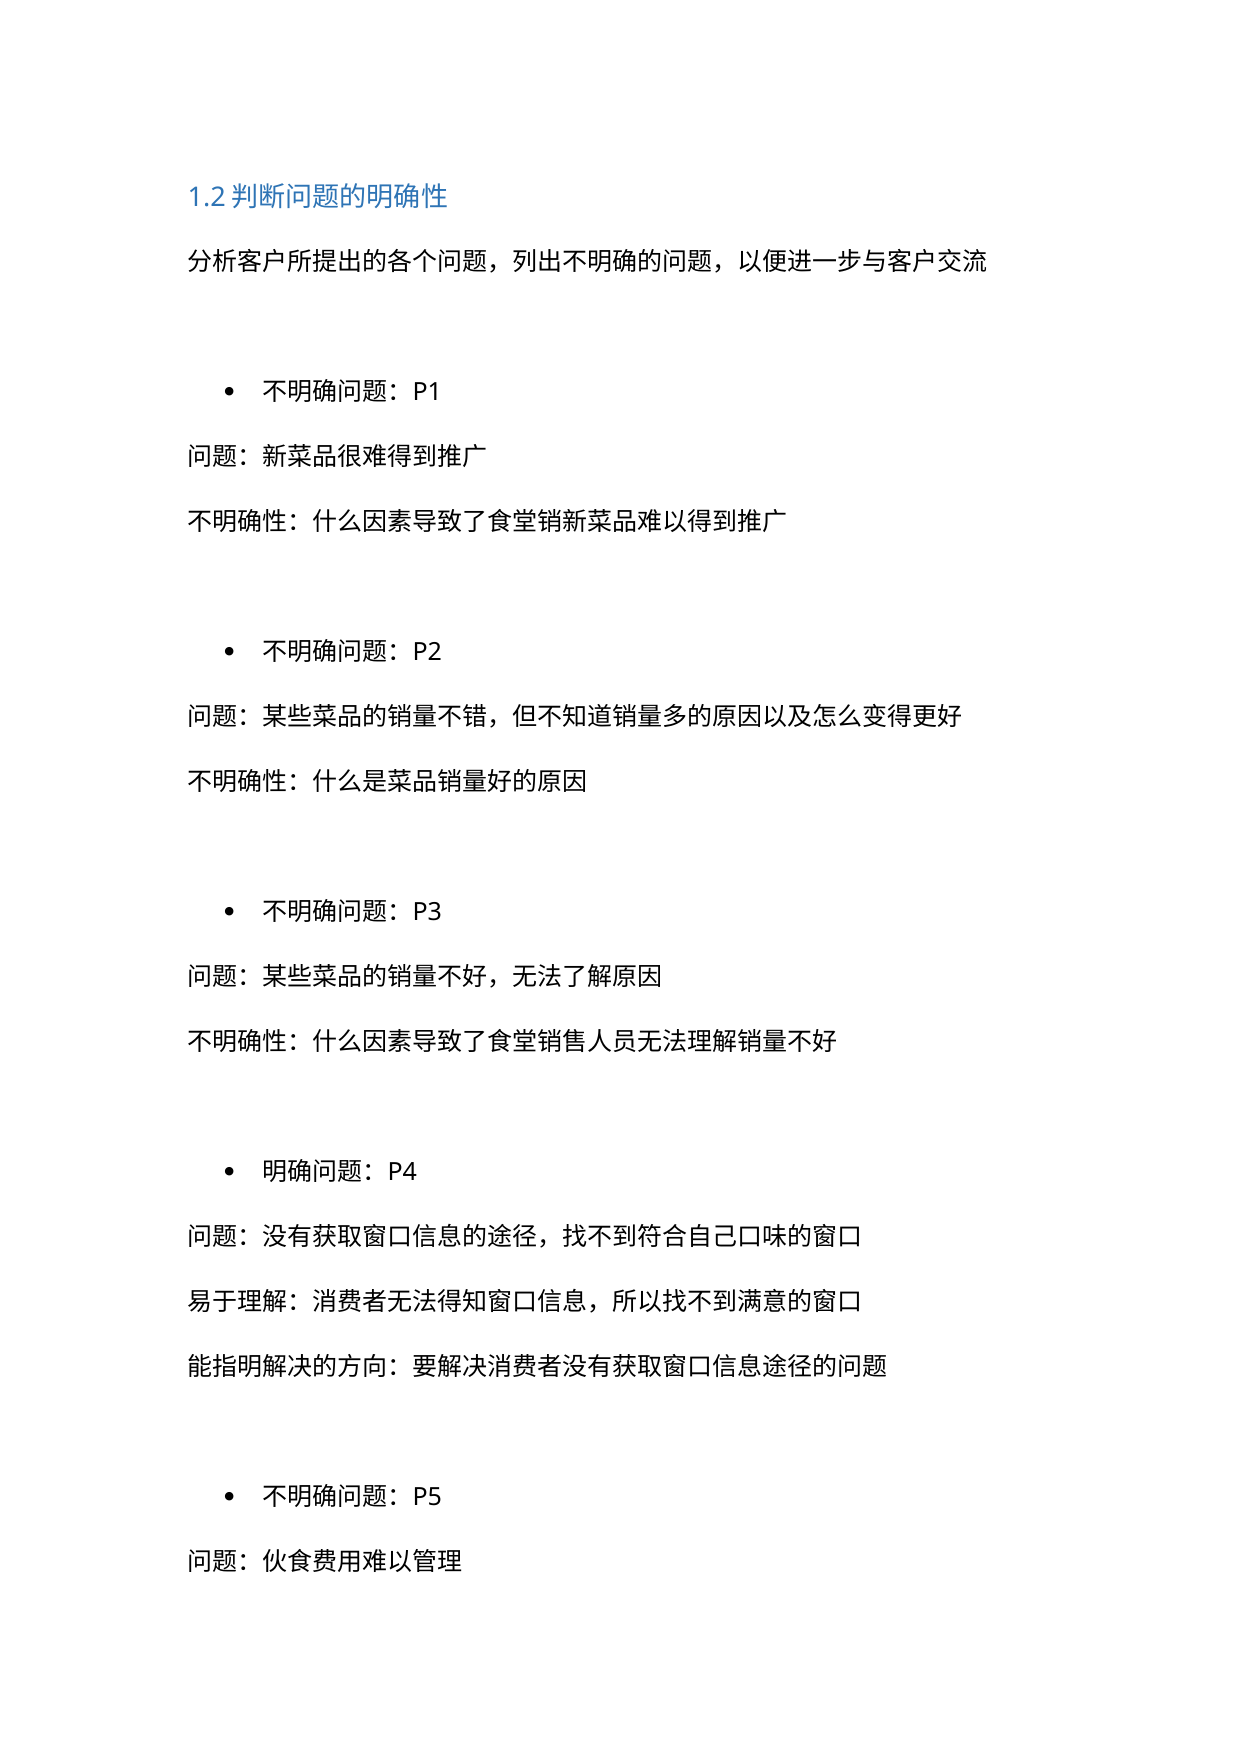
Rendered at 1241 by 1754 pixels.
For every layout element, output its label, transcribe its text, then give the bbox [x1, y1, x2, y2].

text 问题：某些菜品的销量不错，但不知道销量多的原因以及怎么变得更好 [187, 682, 1053, 747]
text 不明确性：什么因素导致了食堂销售人员无法理解销量不好 [187, 1007, 1053, 1072]
text 易于理解：消费者无法得知窗口信息，所以找不到满意的窗口 [187, 1267, 1053, 1332]
text 能指明解决的方向：要解决消费者没有获取窗口信息途径的问题 [187, 1332, 1053, 1397]
text 不明确性：什么因素导致了食堂销新菜品难以得到推广 [187, 487, 1053, 552]
text 问题：某些菜品的销量不好，无法了解原因 [187, 942, 1053, 1007]
text 问题：伙食费用难以管理 [187, 1527, 1053, 1592]
list 明确问题：P4 [225, 1137, 1053, 1202]
list 不明确问题：P5 [225, 1462, 1053, 1527]
list 不明确问题：P1 [225, 357, 1053, 422]
list 不明确问题：P3 [225, 877, 1053, 942]
text 问题：新菜品很难得到推广 [187, 422, 1053, 487]
text 不明确性：什么是菜品销量好的原因 [187, 747, 1053, 812]
list 不明确问题：P2 [225, 617, 1053, 682]
text 分析客户所提出的各个问题，列出不明确的问题，以便进一步与客户交流 [187, 227, 1053, 292]
text 问题：没有获取窗口信息的途径，找不到符合自己口味的窗口 [187, 1202, 1053, 1267]
subtitle 1.2判断问题的明确性 [187, 162, 1053, 227]
